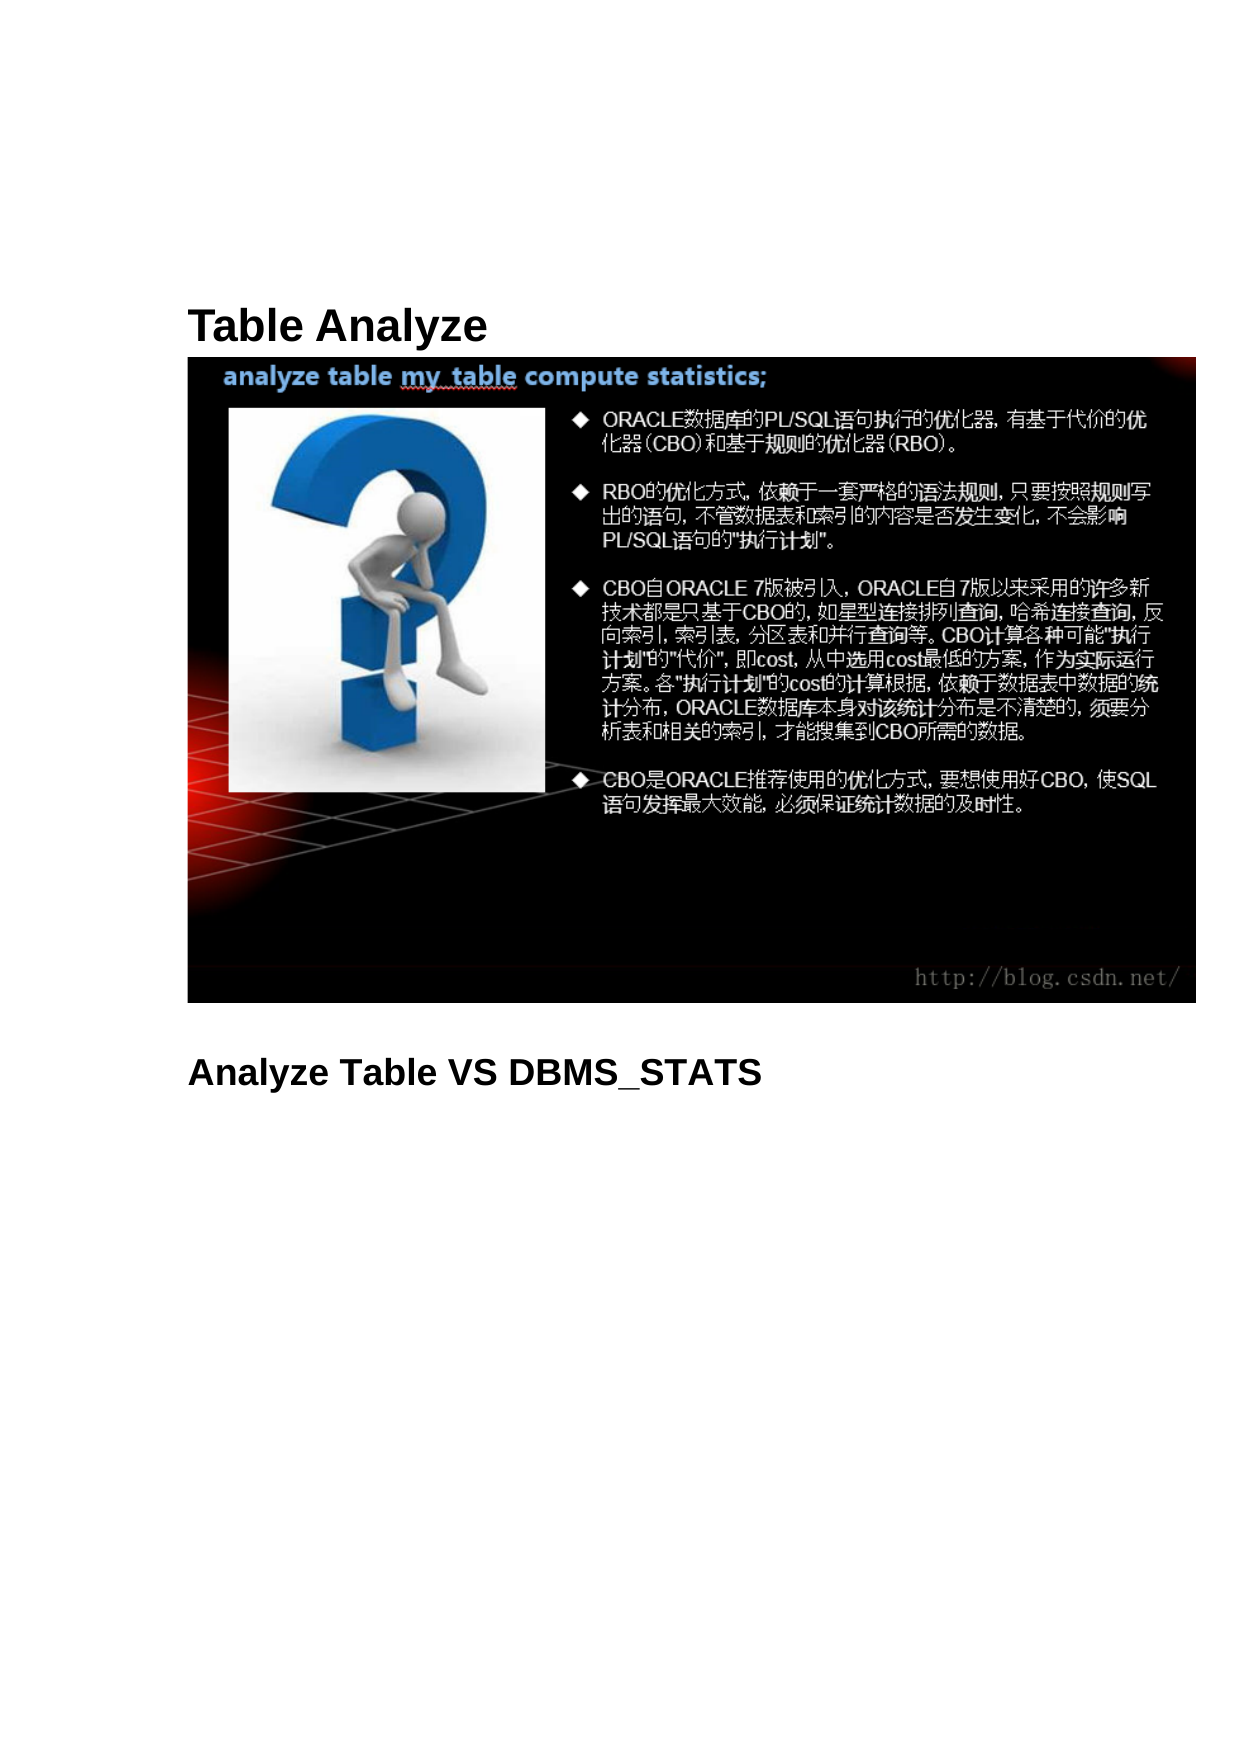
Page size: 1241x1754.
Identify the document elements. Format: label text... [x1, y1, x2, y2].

subtitle Analyze Table VS DBMS_STATS [187, 1039, 1053, 1104]
picture [187, 357, 1196, 1003]
subtitle Table Analyze [187, 227, 1053, 357]
